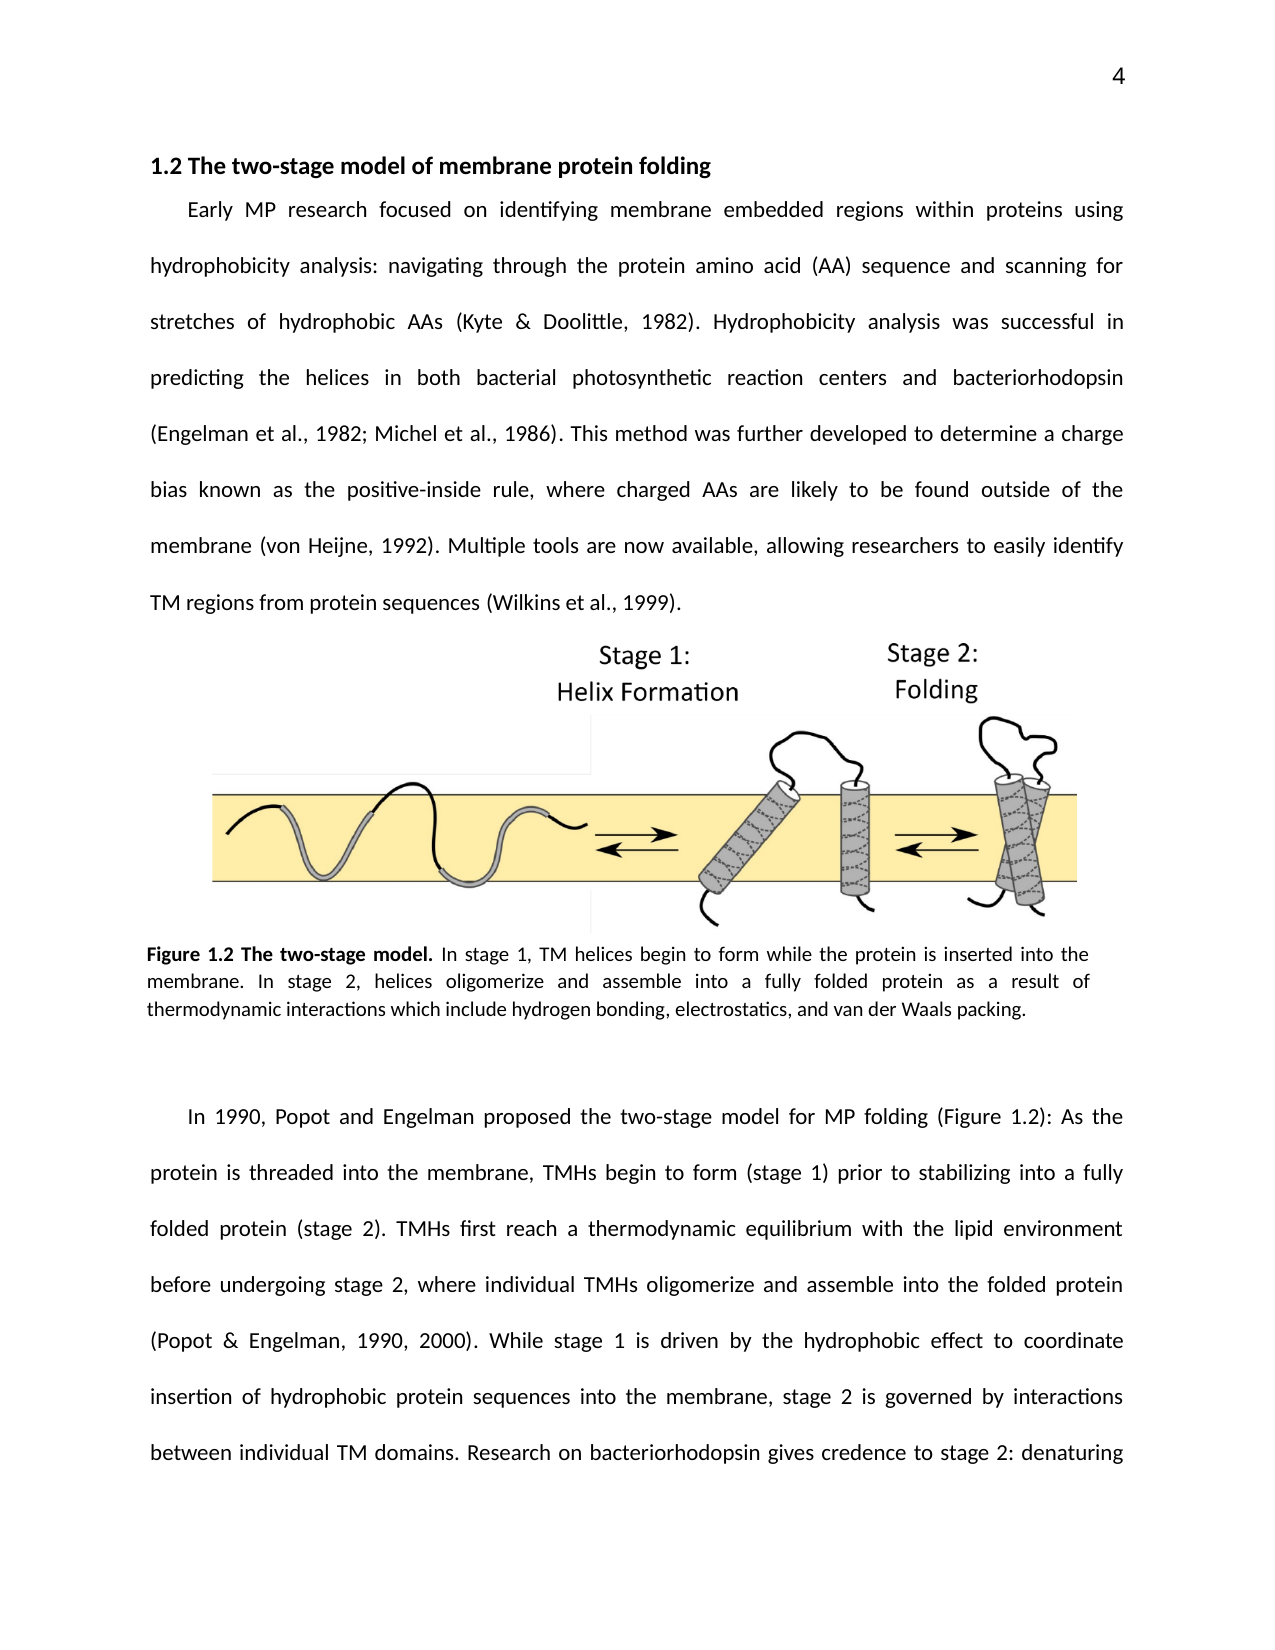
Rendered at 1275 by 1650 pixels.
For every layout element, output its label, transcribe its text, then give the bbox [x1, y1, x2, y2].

picture [212, 643, 1077, 933]
text Early MP research focused on identifying membrane embedded regions within proteins using hydrophobicity analysis: navigating through the protein amino acid (AA) sequence and scanning for stretches of hydrophobic AAs (Kyte & Doolittle, 1982). Hydrophobicity analysis was successful in predicting the helices in both bacterial photosynthetic reaction centers and bacteriorhodopsin (Engelman et al., 1982; Michel et al., 1986). This method was further developed to determine a charge bias known as the positive-inside rule, where charged AAs are likely to be found outside of the membrane (von Heijne, 1992). Multiple tools are now available, allowing researchers to easily identify TM regions from protein sequences (Wilkins et al., 1999). [150, 195, 1125, 616]
text 1.2 The two-stage model of membrane protein folding [150, 150, 1125, 181]
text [150, 924, 1125, 1466]
